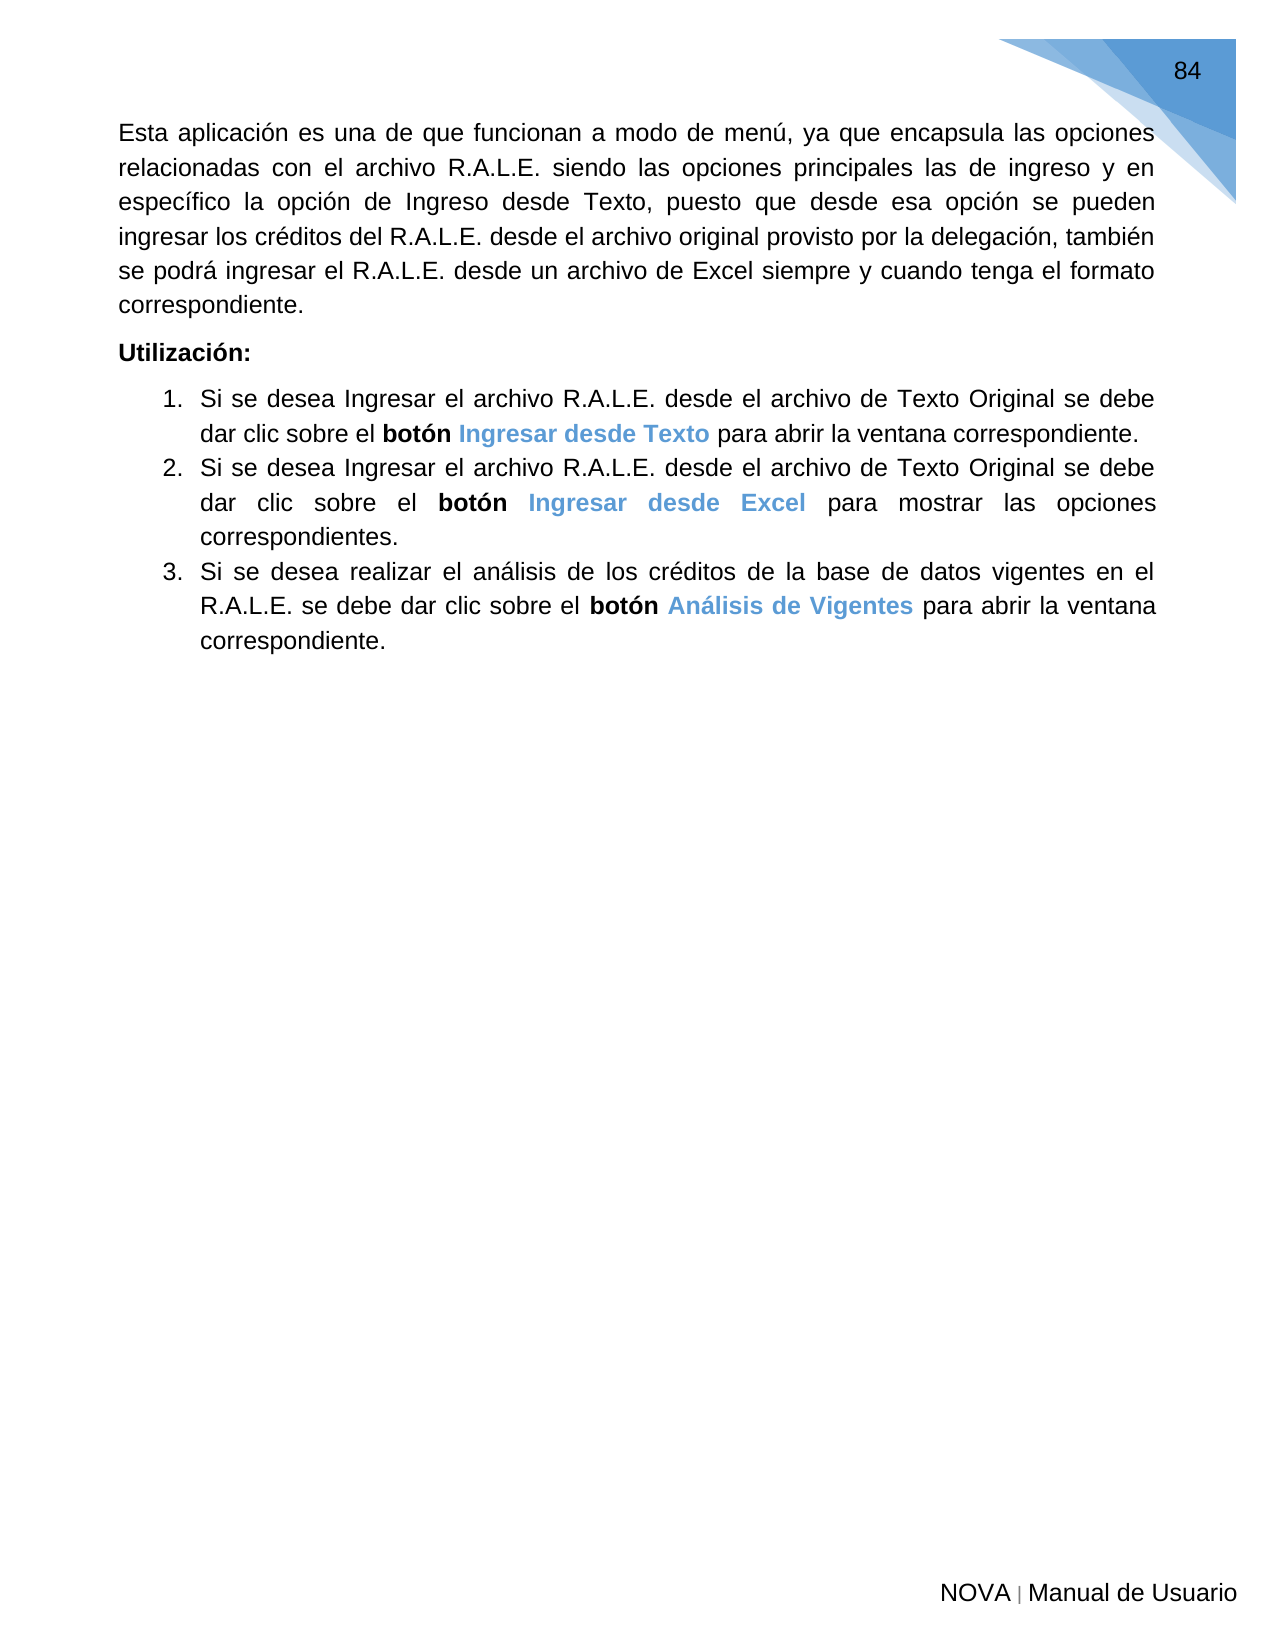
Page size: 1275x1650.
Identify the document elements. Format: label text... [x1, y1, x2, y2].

picture [997, 39, 1236, 205]
text Esta aplicación es una de que funcionan a modo de menú, ya que encapsula las opciones relacionadas con el archivo R.A.L.E. siendo las opciones principales las de ingreso y en específico la opción de Ingreso desde Texto, puesto que desde esa opción se pueden ingresar los créditos del R.A.L.E. desde el archivo original provisto por la delegación, también se podrá ingresar el R.A.L.E. desde un archivo de Excel siempre y cuando tenga el formato correspondiente. [118, 118, 1157, 319]
list Si se desea Ingresar el archivo R.A.L.E. desde el archivo de Texto Original se debe dar clic sobre el botón Ingresar desde Excel para mostrar las opciones correspondientes. [162, 453, 1157, 551]
list Si se desea realizar el análisis de los créditos de la base de datos vigentes en el R.A.L.E. se debe dar clic sobre el botón Análisis de Vigentes para abrir la ventana correspondiente. [162, 557, 1157, 654]
list Si se desea Ingresar el archivo R.A.L.E. desde el archivo de Texto Original se debe dar clic sobre el botón Ingresar desde Texto para abrir la ventana correspondiente. [162, 384, 1157, 448]
text Utilización: [118, 337, 1157, 366]
